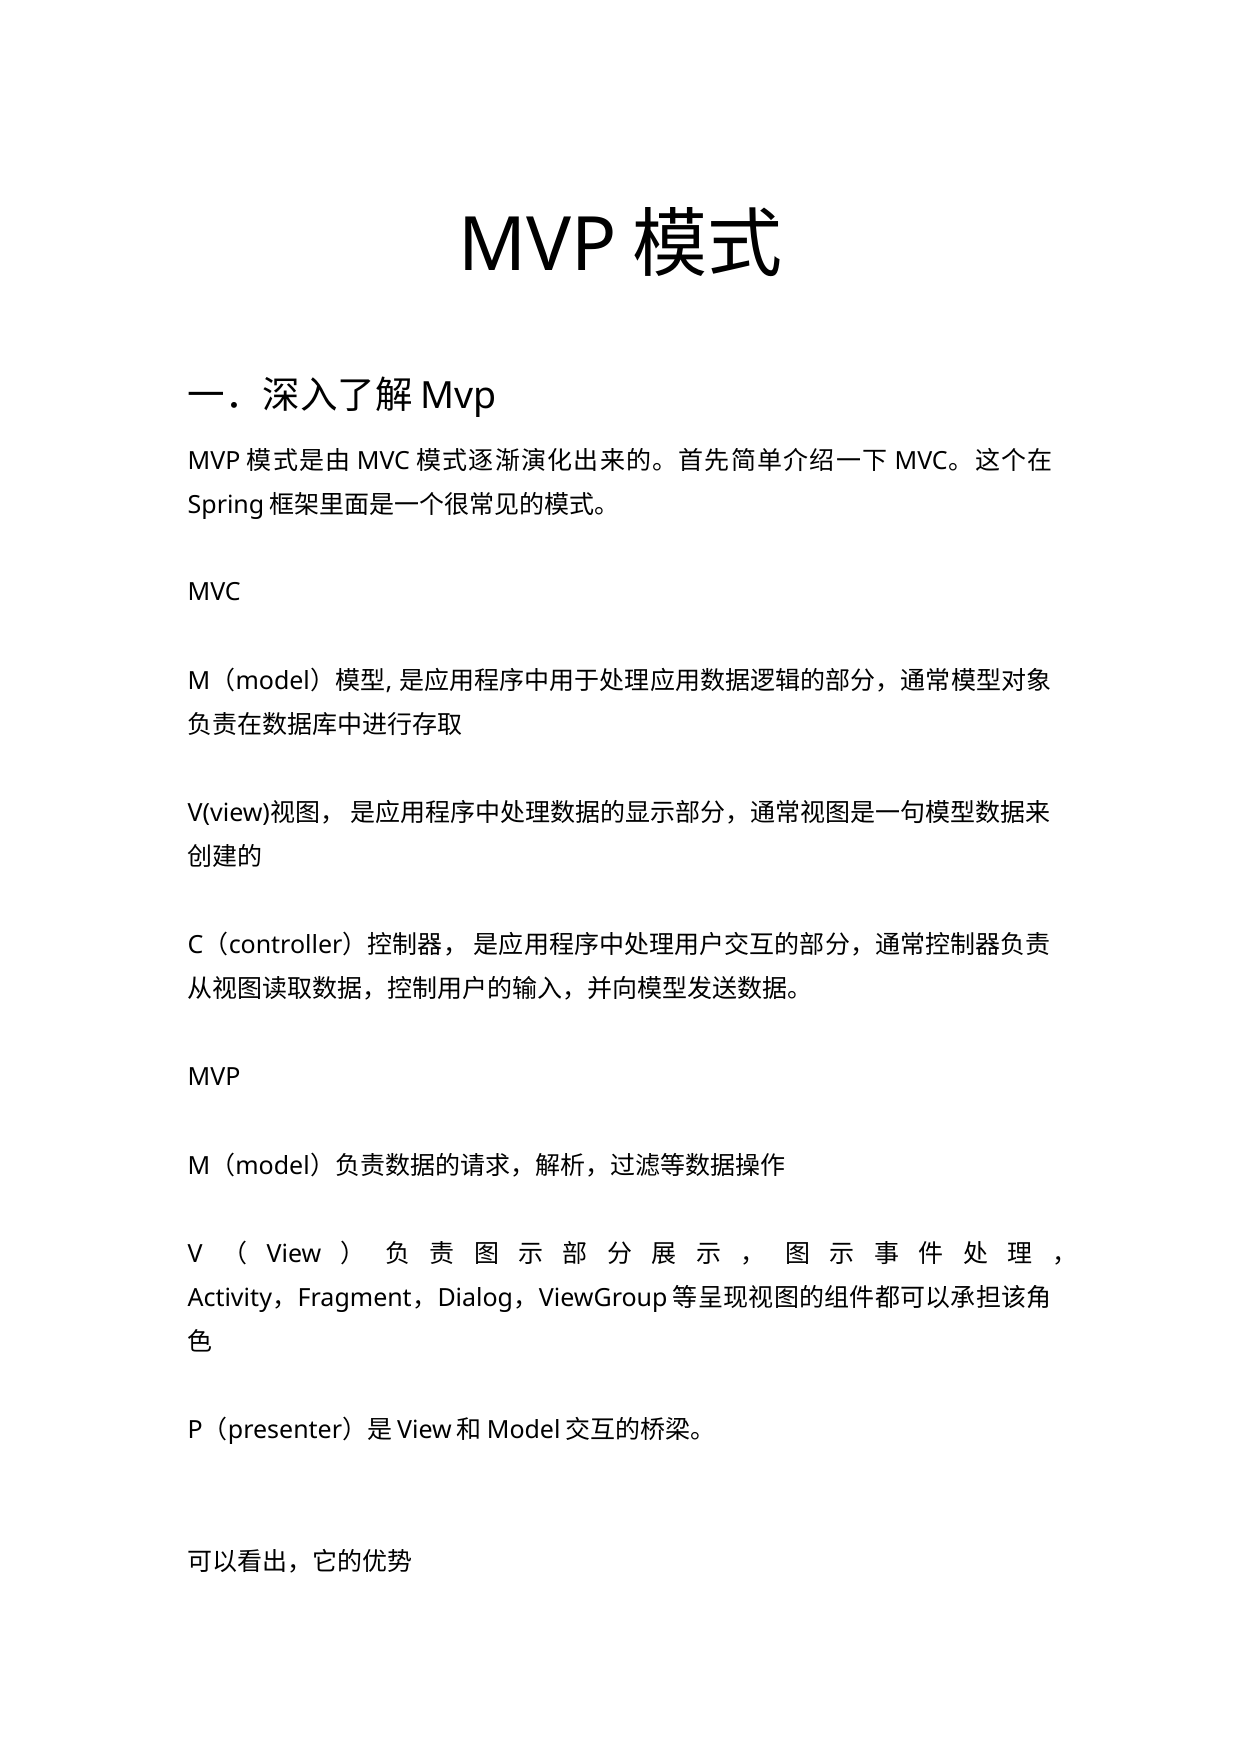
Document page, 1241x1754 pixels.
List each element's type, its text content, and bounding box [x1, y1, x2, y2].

text M（model）模型, 是应用程序中用于处理应用数据逻辑的部分，通常模型对象负责在数据库中进行存取 [187, 657, 1053, 745]
text 可以看出，它的优势 [187, 1538, 1053, 1582]
text MVP模式 [187, 172, 1053, 304]
text 一．深入了解Mvp [187, 348, 1053, 436]
text P（presenter）是View和Model交互的桥梁。 [187, 1406, 1053, 1450]
text V（View）负责图示部分展示，图示事件处理，Activity，Fragment，Dialog，ViewGroup等呈现视图的组件都可以承担该角色 [187, 1229, 1053, 1362]
text M（model）负责数据的请求，解析，过滤等数据操作 [187, 1141, 1053, 1185]
text MVP模式是由MVC模式逐渐演化出来的。首先简单介绍一下MVC。这个在Spring框架里面是一个很常见的模式。 [187, 436, 1053, 524]
text C（controller）控制器， 是应用程序中处理用户交互的部分，通常控制器负责从视图读取数据，控制用户的输入，并向模型发送数据。 [187, 921, 1053, 1009]
text V(view)视图， 是应用程序中处理数据的显示部分，通常视图是一句模型数据来创建的 [187, 789, 1053, 877]
text MVC [187, 568, 1053, 613]
text MVP [187, 1053, 1053, 1097]
